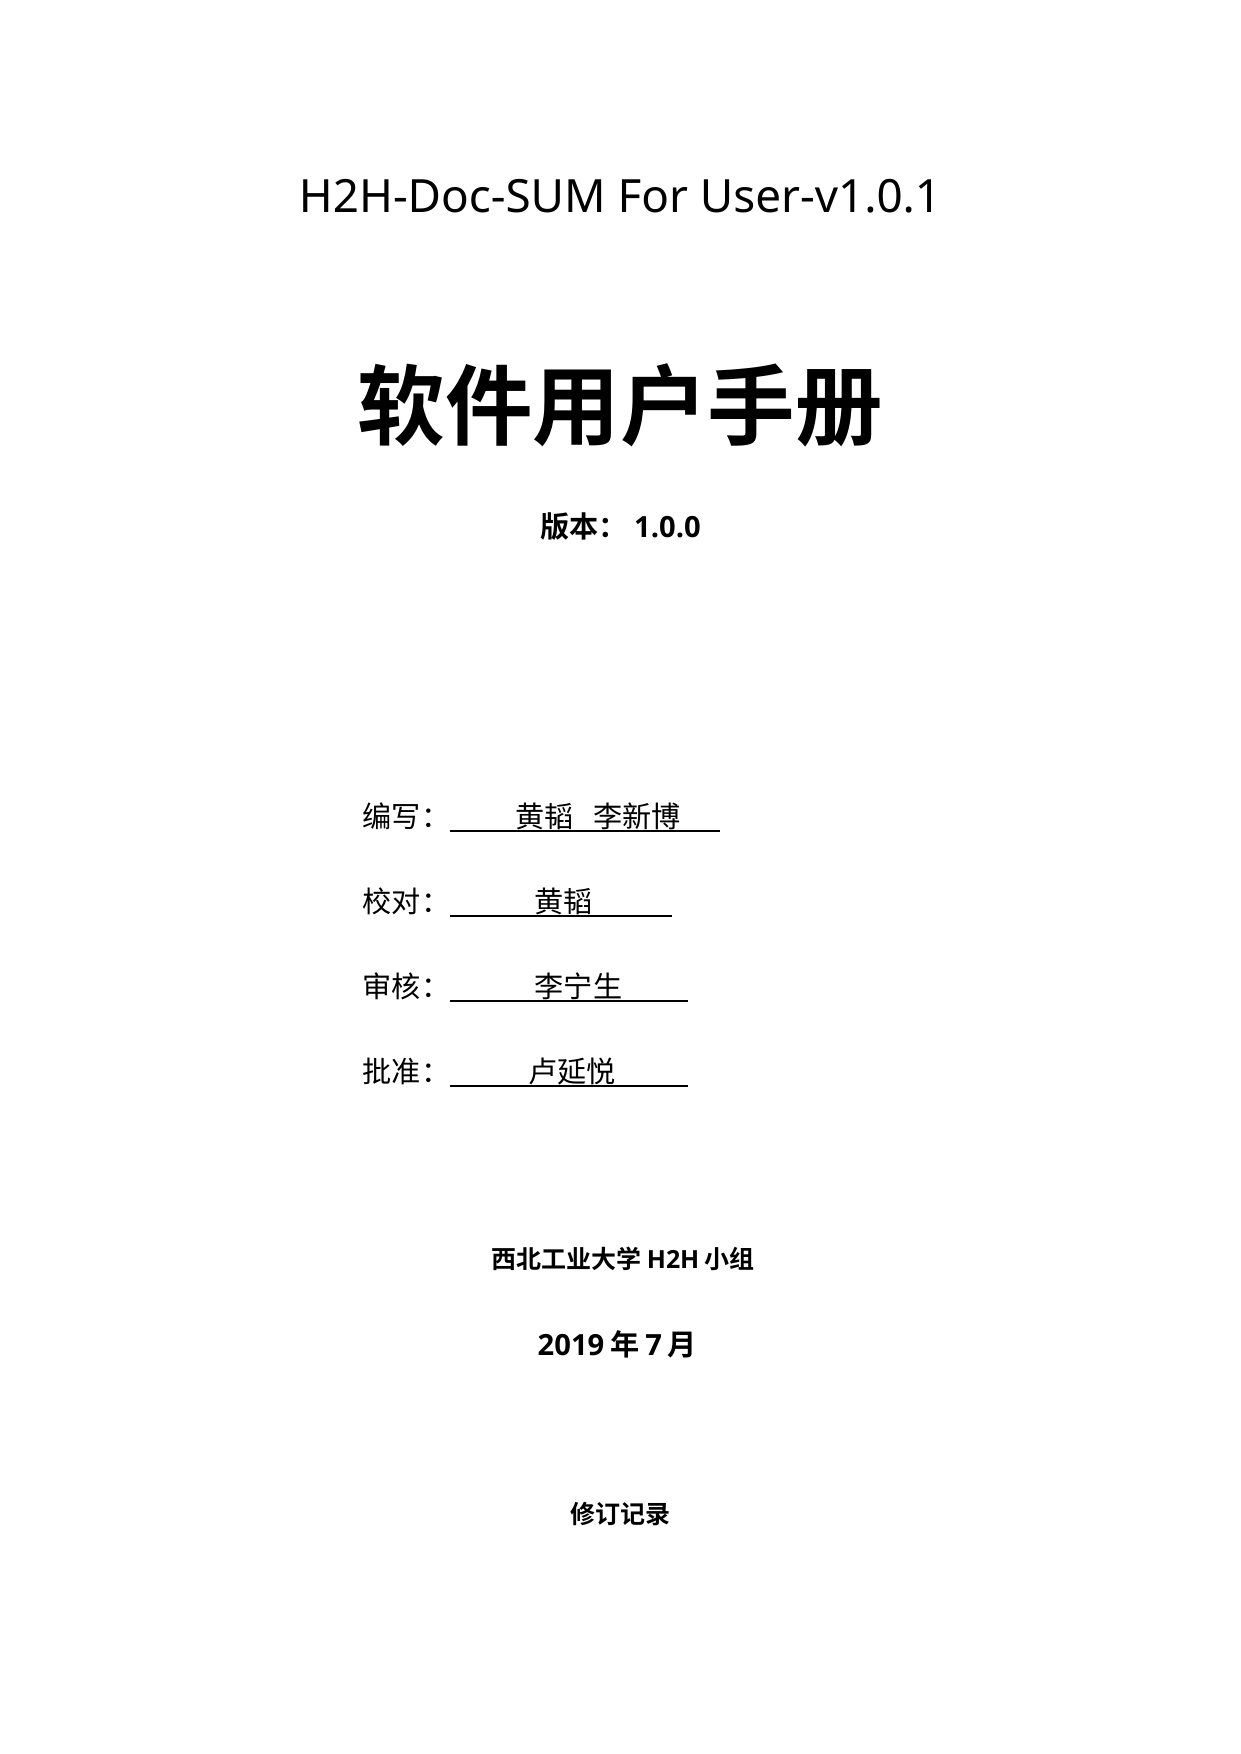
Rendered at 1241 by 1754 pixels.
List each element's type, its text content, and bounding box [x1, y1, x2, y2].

text 修订记录 [187, 1480, 1053, 1545]
text 软件用户手册 [187, 335, 1053, 465]
text 编写： 黄韬 李新博 [275, 783, 1053, 848]
text 2019年7月 [494, 1310, 1053, 1375]
text 批准： 卢延悦 [319, 1038, 1053, 1103]
text 审核： 李宁生 [319, 953, 1053, 1018]
text H2H-Doc-SUM For User-v1.0.1 [187, 162, 1053, 227]
text 校对： 黄韬 [319, 868, 1053, 933]
text 版本： 1.0.0 [187, 492, 1053, 557]
text 西北工业大学H2H小组 [187, 1226, 1053, 1291]
